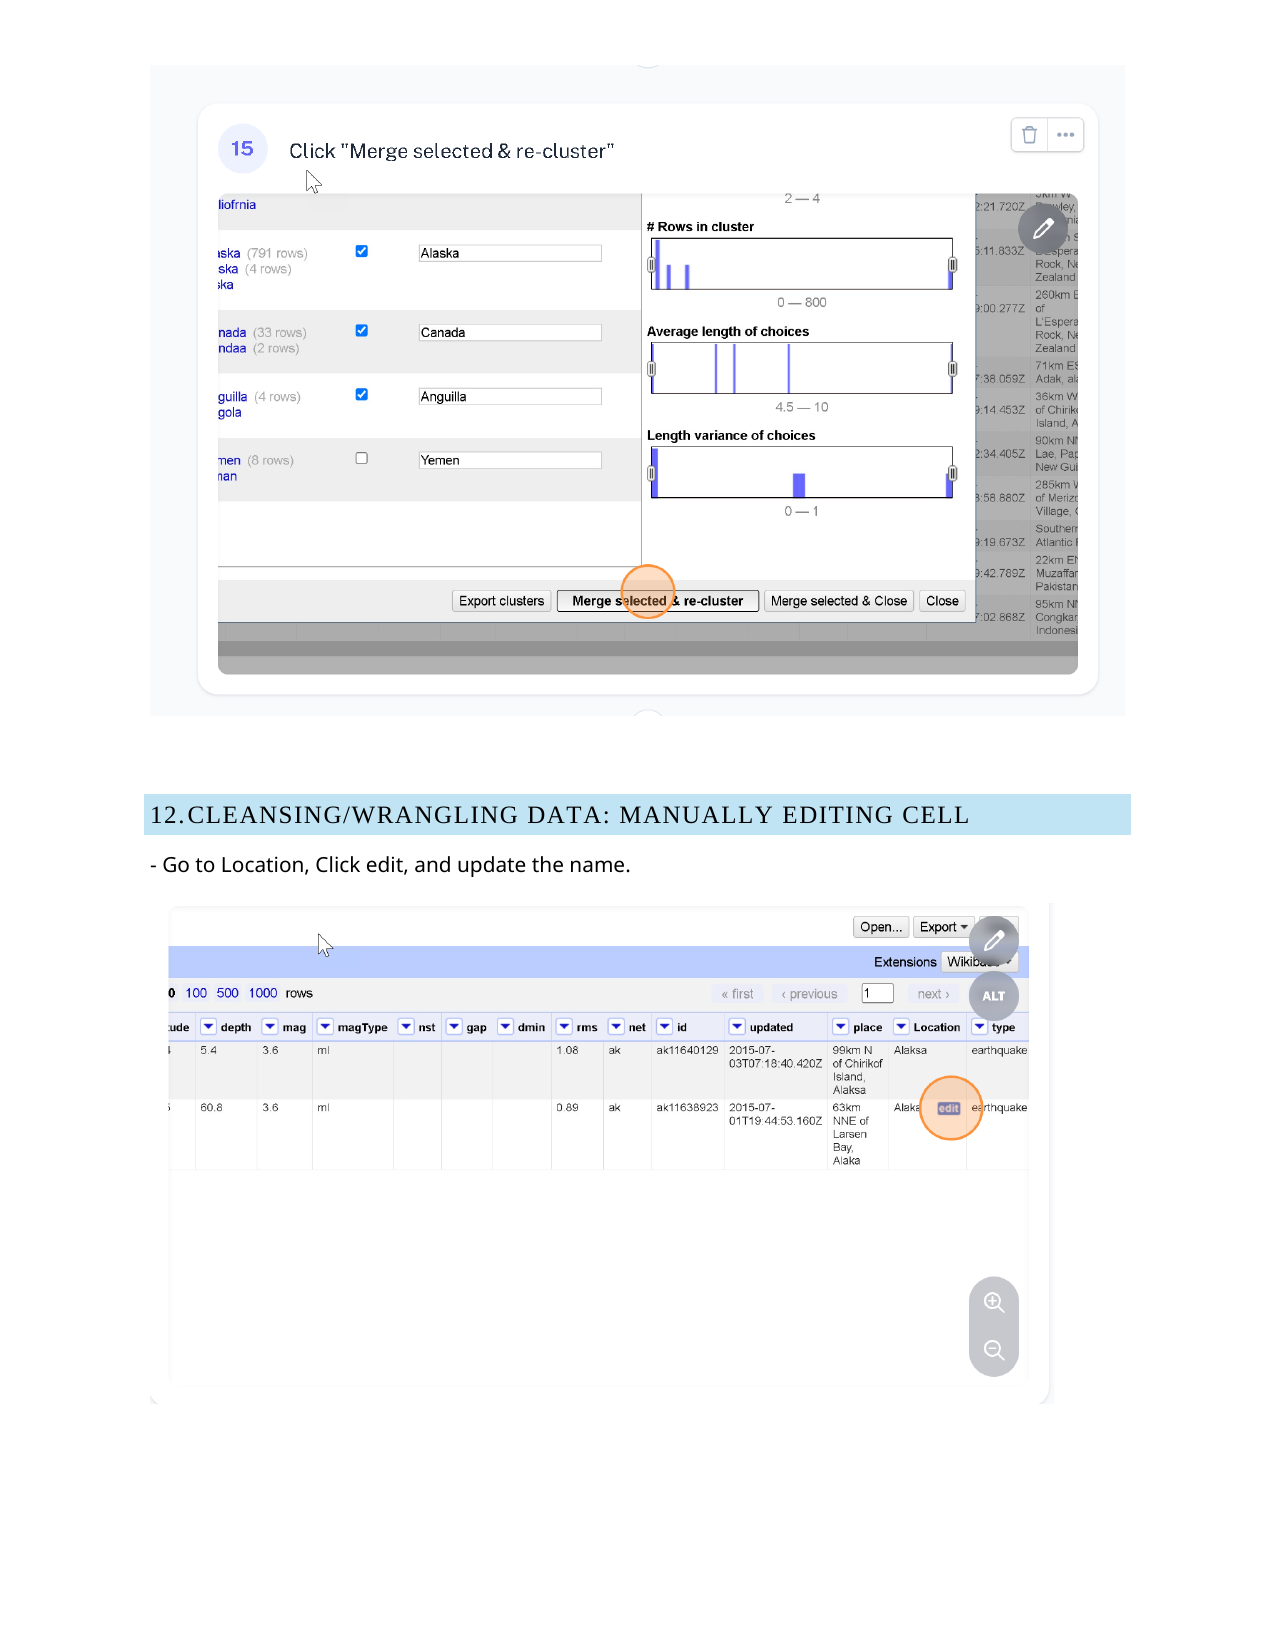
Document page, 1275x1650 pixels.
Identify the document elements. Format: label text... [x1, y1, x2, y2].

picture [150, 65, 1125, 716]
picture [150, 903, 1055, 1404]
text - Go to Location, Click edit, and update the name. [150, 850, 1125, 878]
subtitle Cleansing/Wrangling Data: Manually Editing Cell [150, 800, 1125, 829]
